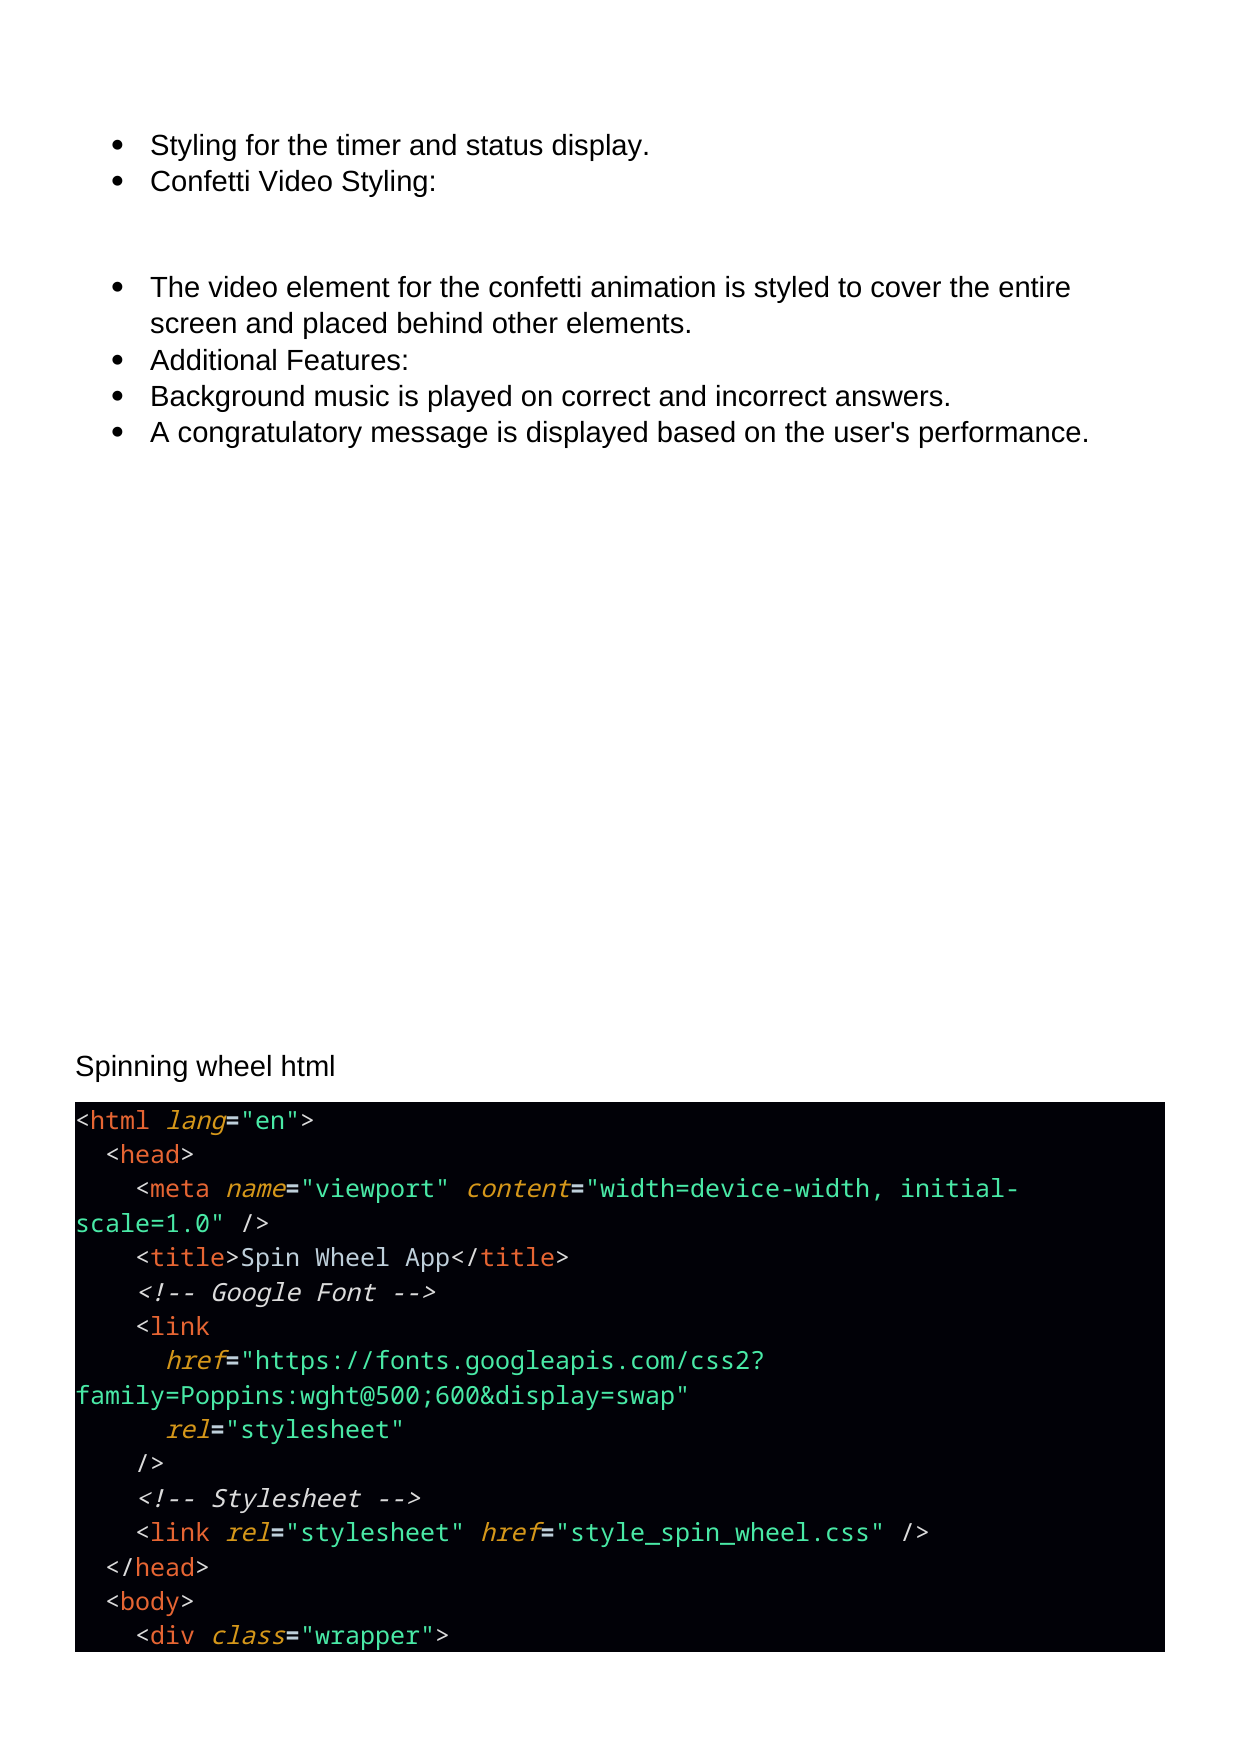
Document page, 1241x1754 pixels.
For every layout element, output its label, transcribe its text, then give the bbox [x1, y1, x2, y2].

list Additional Features: [112, 342, 1165, 376]
list Confetti Video Styling: [112, 164, 1165, 198]
text <head> [75, 1136, 1165, 1171]
text <body> [75, 1583, 1165, 1618]
text <title>Spin Wheel App</title> [75, 1239, 1165, 1274]
list Styling for the timer and status display. [112, 128, 1165, 162]
list The video element for the confetti animation is styled to cover the entire screen and placed behind other elements. [112, 270, 1165, 340]
text <!-- Google Font --> [75, 1274, 1165, 1308]
text href="https://fonts.googleapis.com/css2?family=Poppins:wght@500;600&display=swap" [75, 1343, 1165, 1411]
list A congratulatory message is displayed based on the user's performance. [112, 415, 1165, 449]
text rel="stylesheet" [75, 1411, 1165, 1446]
list Background music is played on correct and incorrect answers. [112, 379, 1165, 413]
text <link rel="stylesheet" href="style_spin_wheel.css" /> [75, 1514, 1165, 1549]
text <!-- Stylesheet --> [75, 1480, 1165, 1514]
text </head> [75, 1549, 1165, 1583]
text /> [75, 1446, 1165, 1480]
text <html lang="en"> [75, 1102, 1165, 1136]
text <link [75, 1308, 1165, 1343]
text Spinning wheel html [75, 1049, 1165, 1083]
text <div class="wrapper"> [75, 1618, 1165, 1652]
text <meta name="viewport" content="width=device-width, initial-scale=1.0" /> [75, 1171, 1165, 1239]
